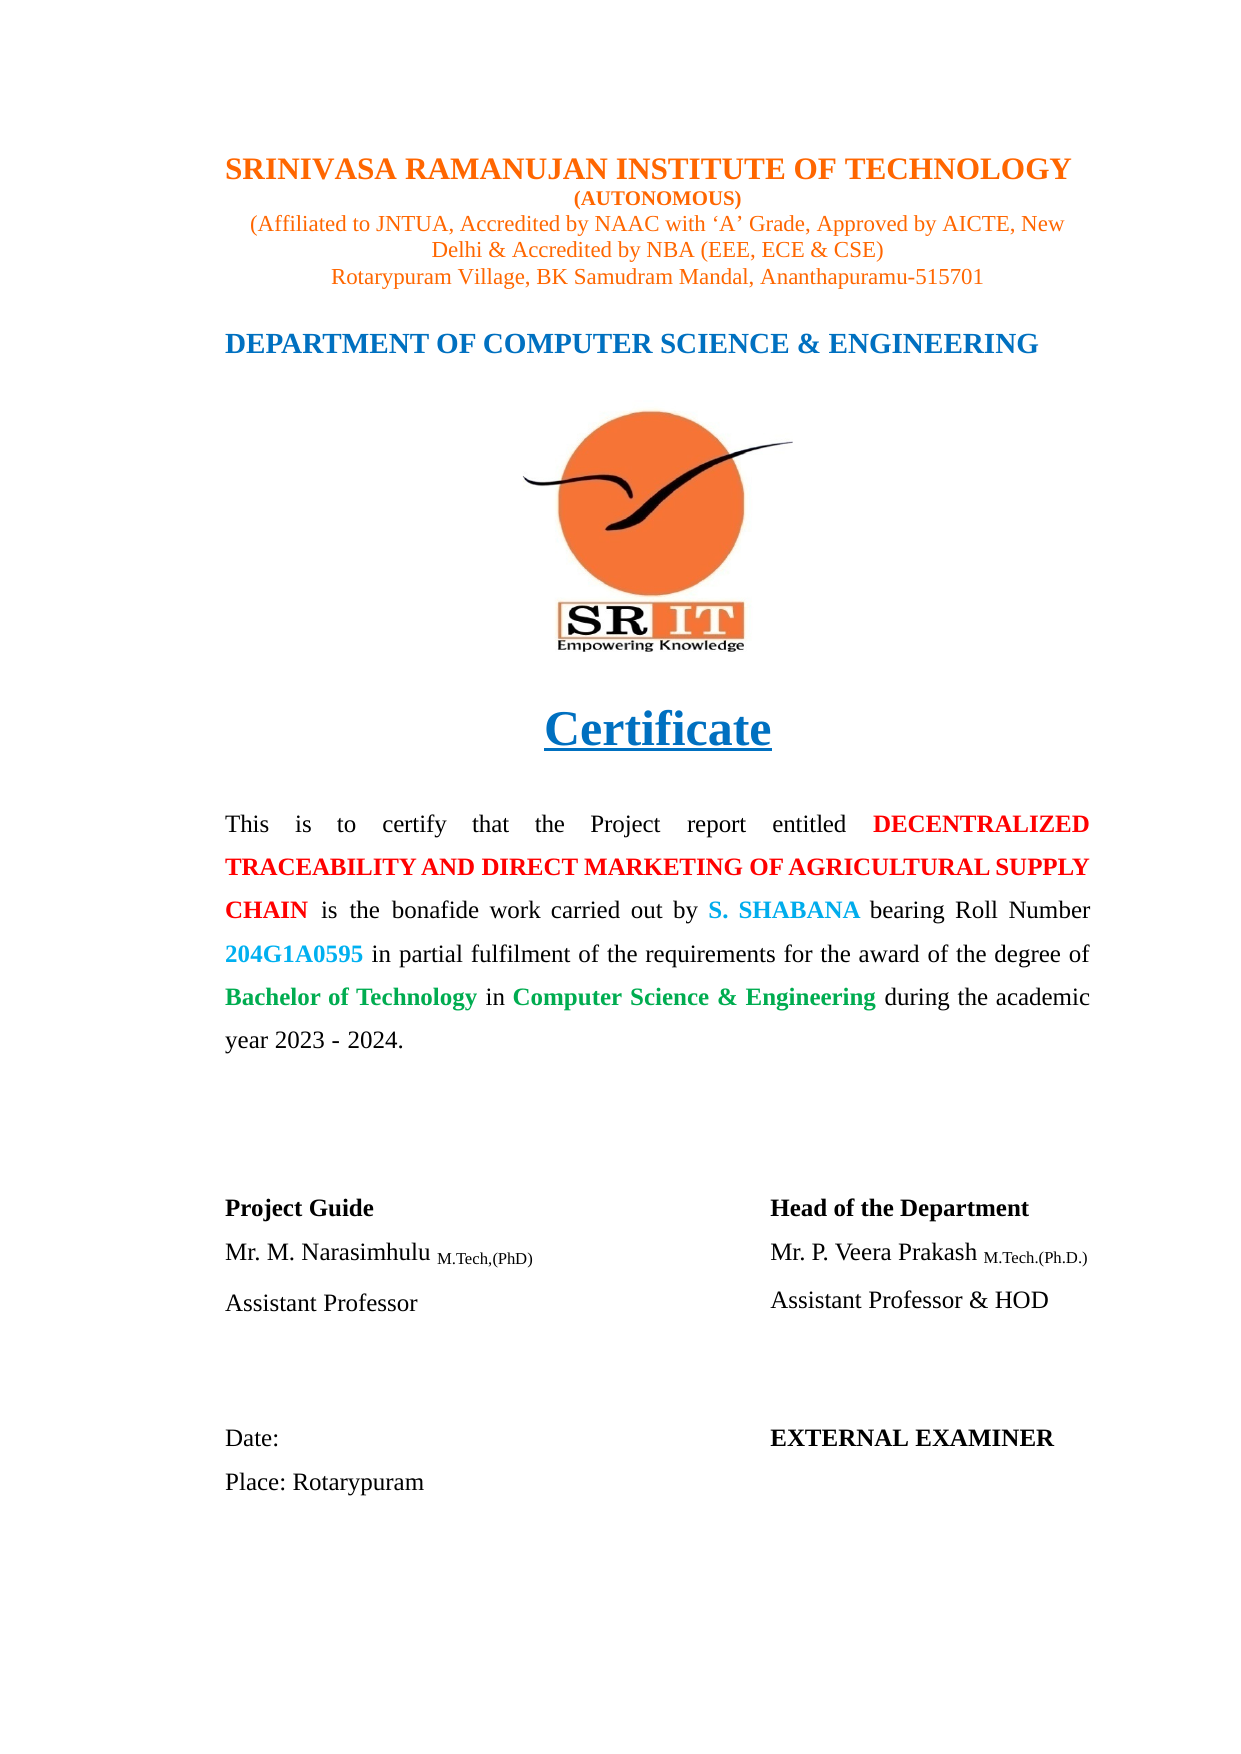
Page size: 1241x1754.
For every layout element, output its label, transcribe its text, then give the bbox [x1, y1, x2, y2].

text Rotarypuram Village, BK Samudram Mandal, Ananthapuramu-515701 [225, 263, 1090, 289]
text Assistant Professor [225, 1288, 620, 1317]
text EXTERNAL EXAMINER [770, 1423, 1090, 1452]
text Certificate [225, 698, 1090, 756]
text (Affiliated to JNTUA, Accredited by NAAC with ‘A’ Grade, Approved by AICTE, New Delhi & Accredited by NBA (EEE, ECE & CSE) [225, 210, 1090, 263]
text DEPARTMENT OF COMPUTER SCIENCE & ENGINEERING [225, 326, 1090, 359]
text Project Guide [225, 1193, 620, 1222]
picture [522, 400, 793, 660]
text Date: [225, 1423, 620, 1452]
text This is to certify that the Project report entitled DECENTRALIZED TRACEABILITY AND DIRECT MARKETING OF AGRICULTURAL SUPPLY CHAIN is the bonafide work carried out by S. SHABANA bearing Roll Number 204G1A0595 in partial fulfilment of the requirements for the award of the degree of Bachelor of Technology in Computer Science & Engineering during the academic year 2023 - 2024. [225, 809, 1090, 1054]
text Head of the Department [770, 1193, 1090, 1222]
text (AUTONOMOUS) [225, 186, 1090, 210]
text Place: Rotarypuram [225, 1467, 1090, 1496]
text Assistant Professor & HOD [770, 1285, 1090, 1314]
text Mr. P. Veera Prakash M.Tech.(Ph.D.) [770, 1237, 1090, 1269]
text Mr. M. Narasimhulu M.Tech,(PhD) [225, 1237, 620, 1271]
text SRINIVASA RAMANUJAN INSTITUTE OF TECHNOLOGY [225, 150, 1090, 186]
